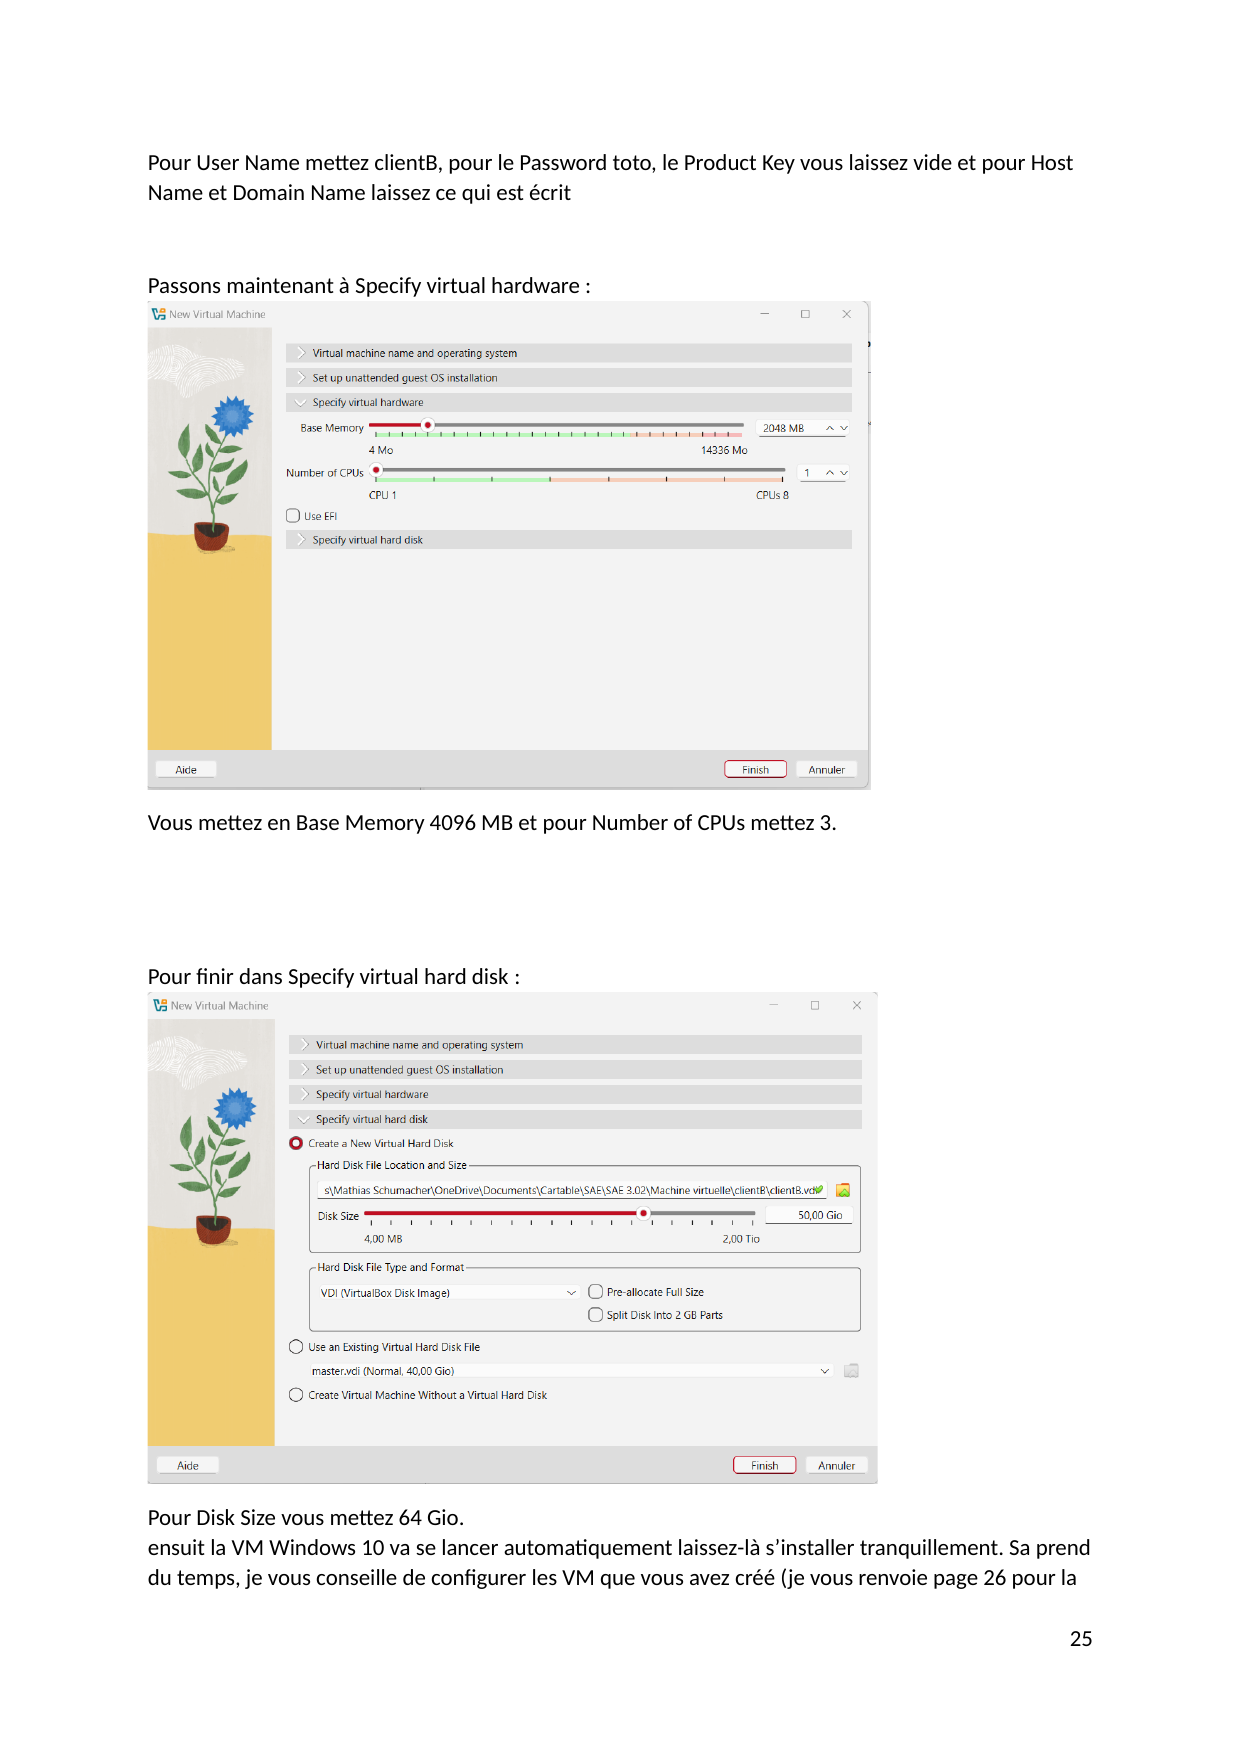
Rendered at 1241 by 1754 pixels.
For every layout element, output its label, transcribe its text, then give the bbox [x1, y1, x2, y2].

text Pour User Name mettez clientB, pour le Password toto, le Product Key vous laissez vide et pour Host Name et Domain Name laissez ce qui est écrit [148, 148, 1093, 206]
picture [147, 301, 871, 790]
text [148, 1503, 1093, 1591]
text Vous mettez en Base Memory 4096 MB et pour Number of CPUs mettez 3. [148, 808, 1093, 897]
picture [147, 992, 878, 1484]
